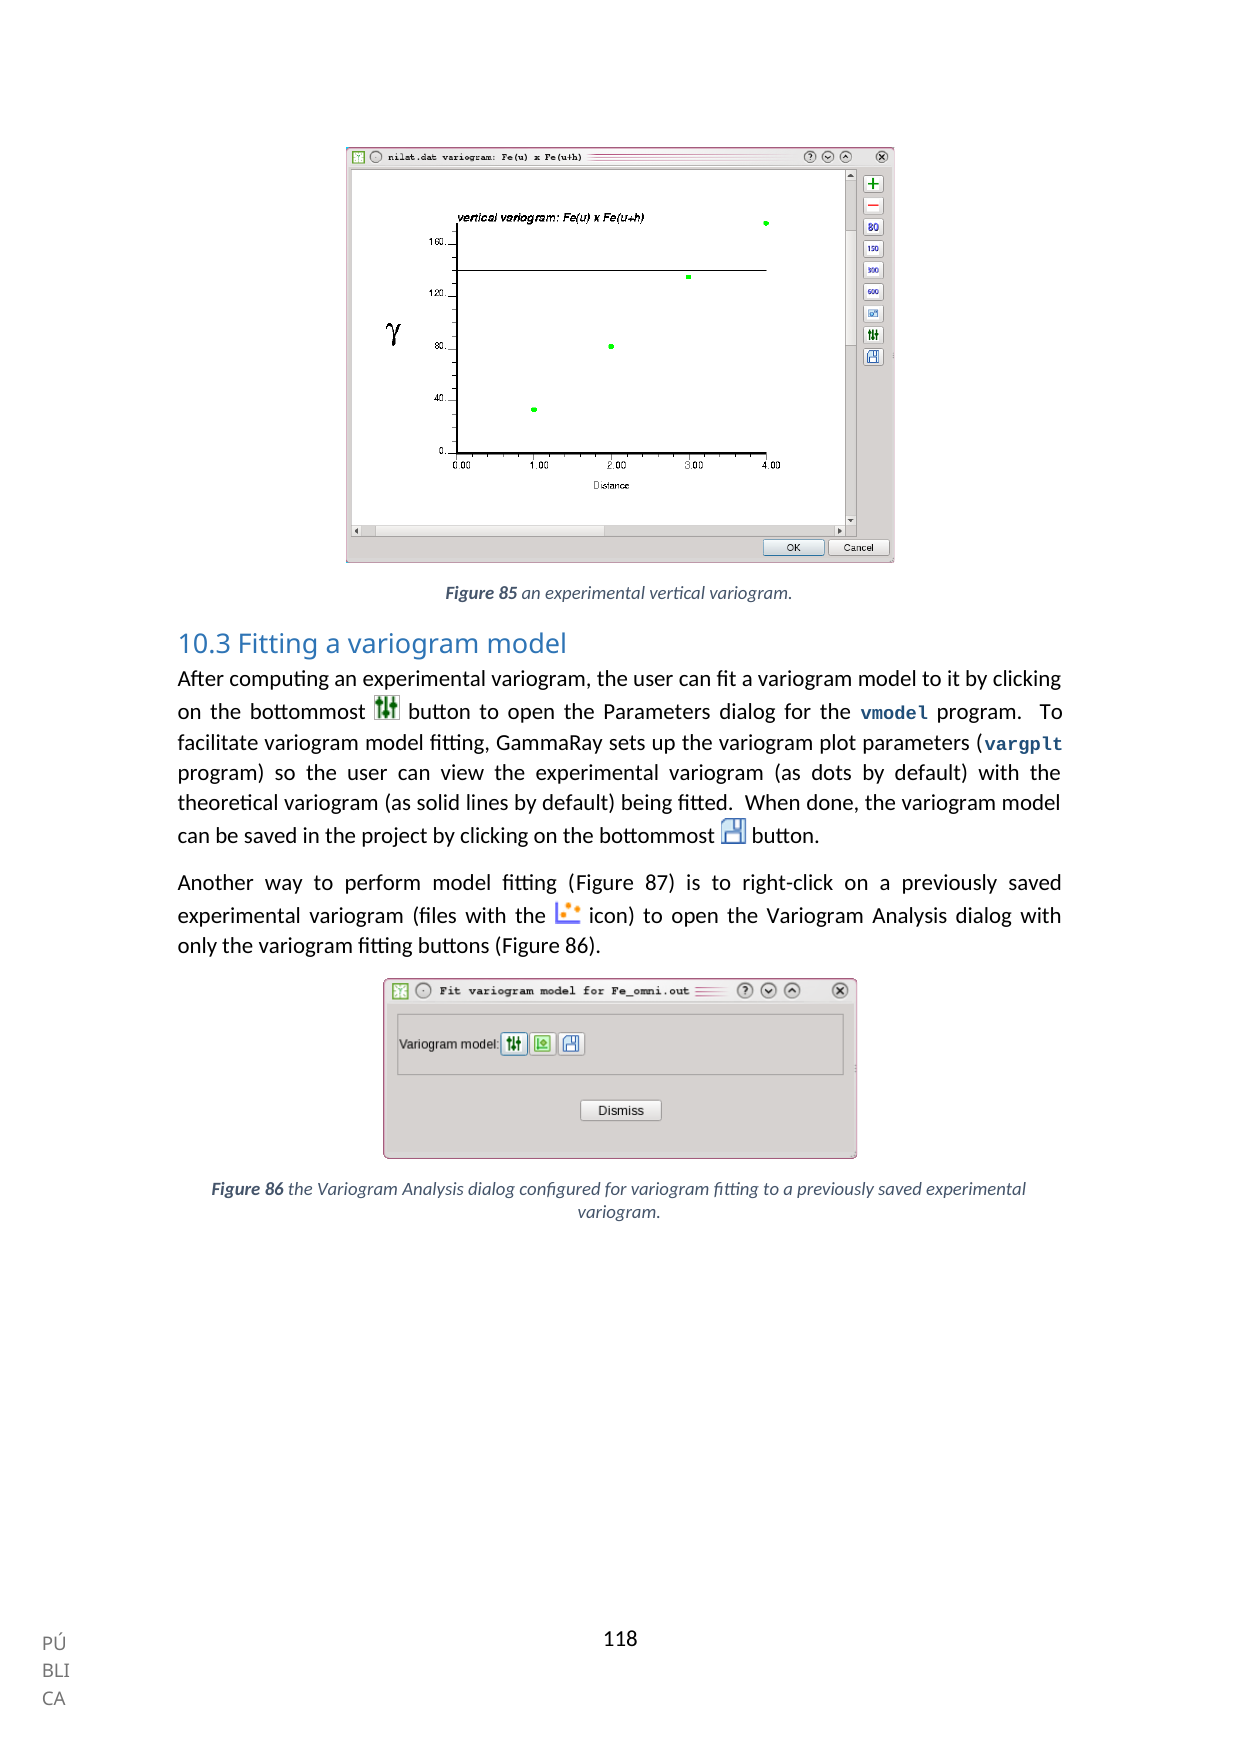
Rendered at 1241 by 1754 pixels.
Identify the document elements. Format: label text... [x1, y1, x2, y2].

subtitle Fitting a variogram model [177, 625, 1063, 662]
text Figure 86 the Variogram Analysis dialog configured for variogram fitting to a previously saved experimental variogram. [177, 1178, 1063, 1223]
text After computing an experimental variogram, the user can fit a variogram model to it by clicking on the bottommost button to open the Parameters dialog for the vmodel program. To facilitate variogram model fitting, GammaRay sets up the variogram plot parameters (vargplt program) so the user can view the experimental variogram (as dots by default) with the theoretical variogram (as solid lines by default) being fitted. When done, the variogram model can be saved in the project by clicking on the bottommost button. [177, 664, 1063, 849]
text Figure 85 an experimental vertical variogram. [177, 581, 1063, 604]
picture [721, 818, 747, 844]
picture [555, 898, 581, 924]
text Another way to perform model fitting (Figure 87) is to right-click on a previously saved experimental variogram (files with the icon) to open the Variogram Analysis dialog with only the variogram fitting buttons (Figure 86). [177, 868, 1063, 959]
picture [375, 696, 399, 719]
picture [346, 147, 895, 563]
picture [383, 978, 858, 1159]
